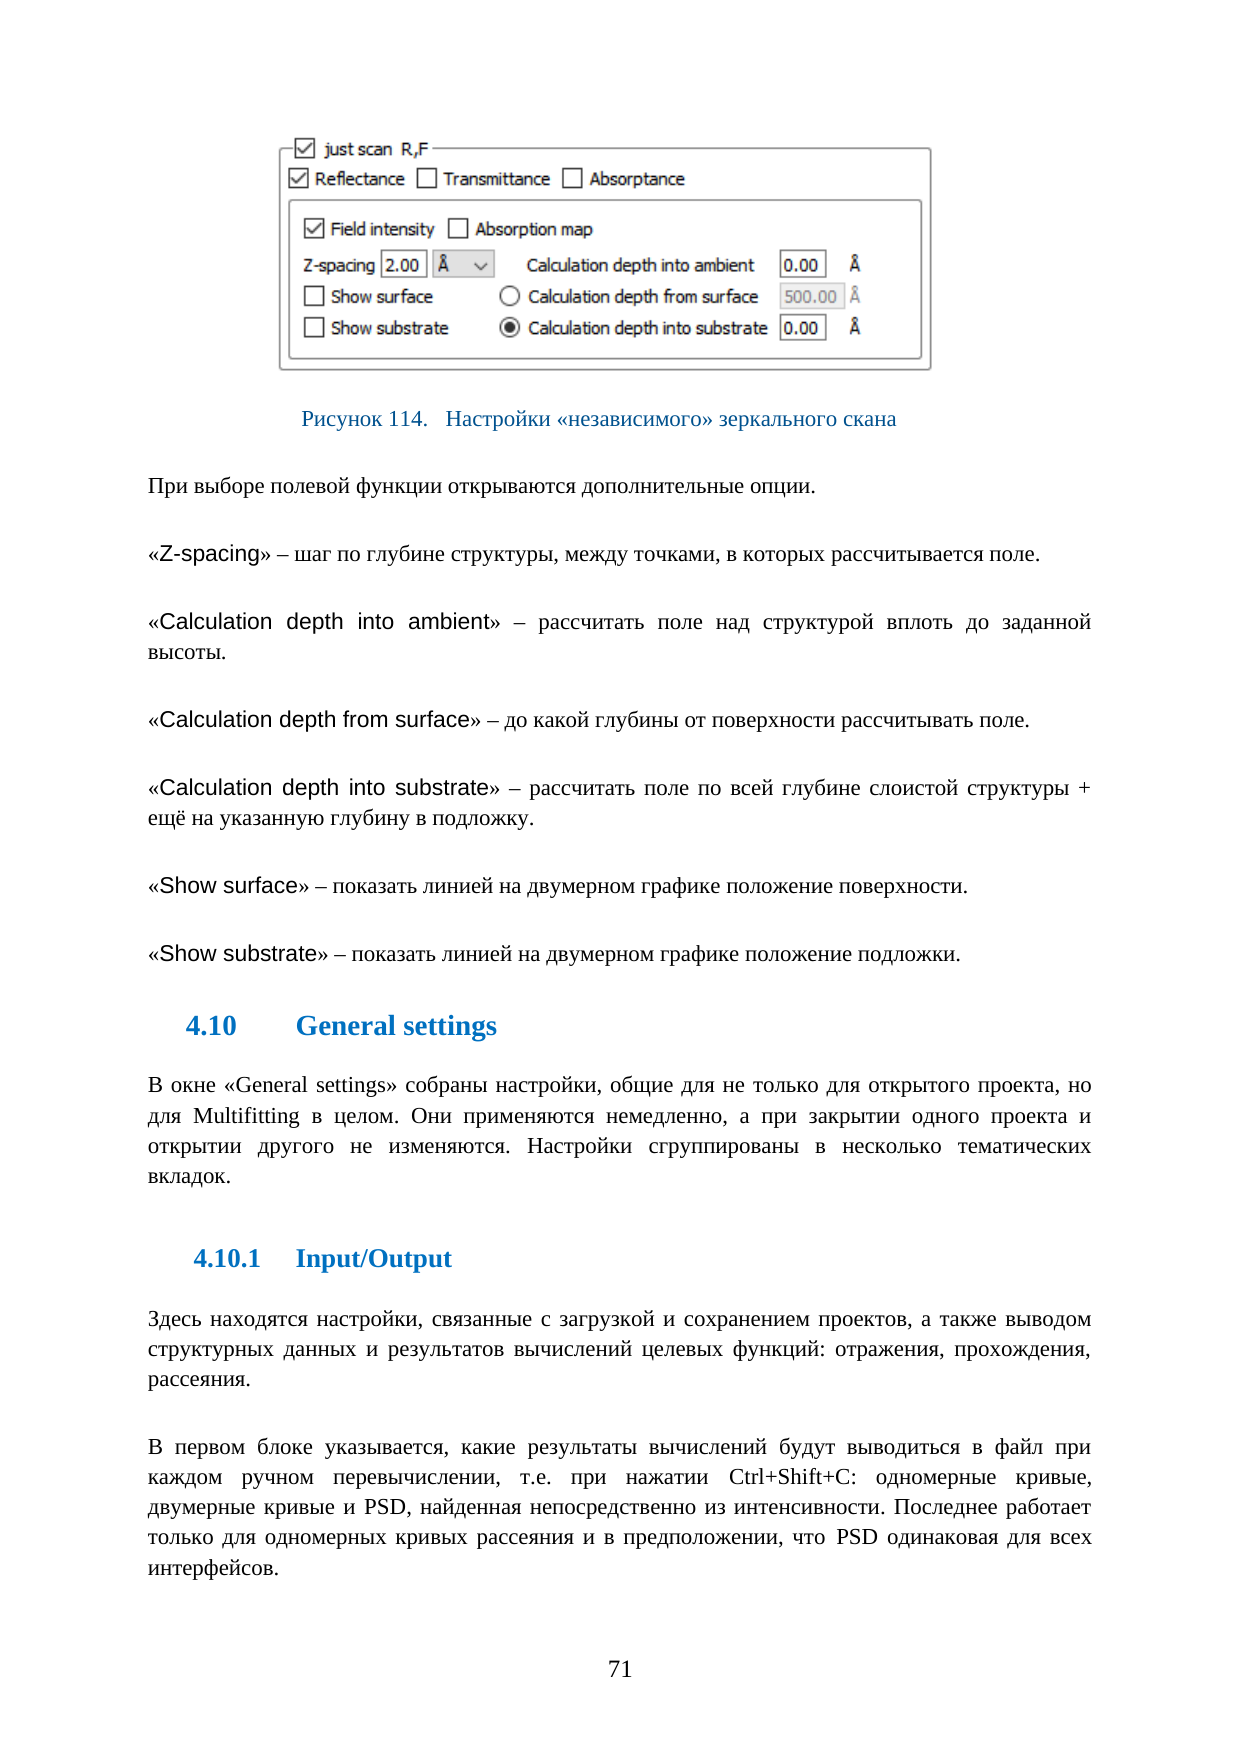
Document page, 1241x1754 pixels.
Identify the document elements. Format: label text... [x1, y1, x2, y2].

text В окне «General settings» собраны настройки, общие для не только для открытого проекта, но для Multifitting в целом. Они применяются немедленно, а при закрытии одного проекта и открытии другого не изменяются. Настройки сгруппированы в несколько тематических вкладок. [148, 1071, 1093, 1188]
text «Show substrate» – показать линией на двумерном графике положение подложки. [148, 940, 1093, 966]
text «Calculation depth into substrate» – рассчитать поле по всей глубине слоистой структуры + ещё на указанную глубину в подложку. [148, 774, 1093, 831]
text «Calculation depth from surface» – до какой глубины от поверхности рассчитывать поле. [148, 706, 1093, 733]
picture [273, 132, 938, 377]
text В первом блоке указывается, какие результаты вычислений будут выводиться в файл при каждом ручном перевычислении, т.е. при нажатии Ctrl+Shift+C: одномерные кривые, двумерные кривые и PSD, найденная непосредственно из интенсивности. Последнее работает только для одномерных кривых рассеяния и в предположении, что PSD одинаковая для всех интерфейсов. [148, 1433, 1093, 1580]
text При выборе полевой функции открываются дополнительные опции. [148, 472, 1093, 499]
subtitle General settings [155, 1008, 1093, 1041]
subtitle Input/Output [193, 1242, 1093, 1273]
text «Calculation depth into ambient» – рассчитать поле над структурой вплоть до заданной высоты. [148, 608, 1093, 665]
text «Z-spacing» – шаг по глубине структуры, между точками, в которых рассчитывается поле. [148, 540, 1093, 567]
text «Show surface» – показать линией на двумерном графике положение поверхности. [148, 872, 1093, 898]
text Здесь находятся настройки, связанные с загрузкой и сохранением проектов, а также выводом структурных данных и результатов вычислений целевых функций: отражения, прохождения, рассеяния. [148, 1305, 1093, 1391]
